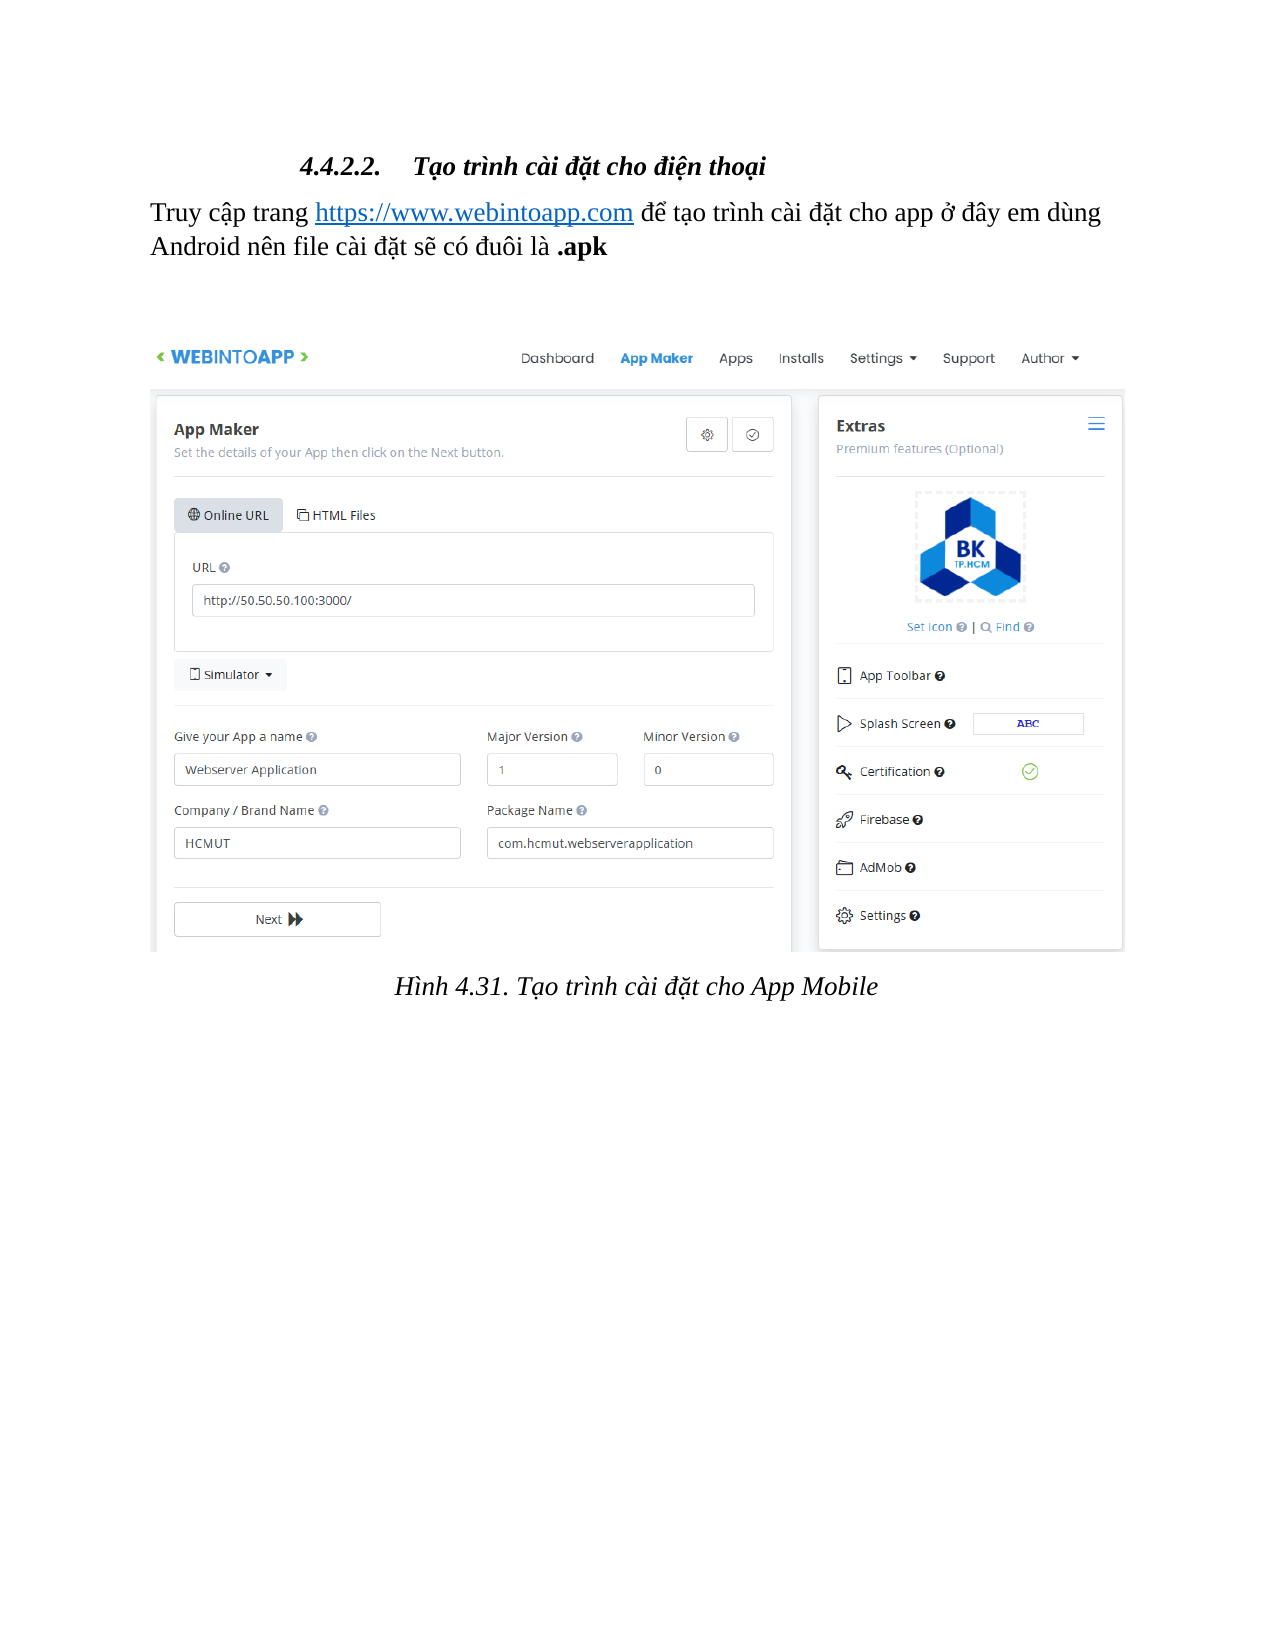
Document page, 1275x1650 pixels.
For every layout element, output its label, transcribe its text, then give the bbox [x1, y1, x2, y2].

picture [150, 330, 1125, 952]
text Hình 4.31. Tạo trình cài đặt cho App Mobile [150, 970, 1125, 1002]
text Truy cập trang https://www.webintoapp.com để tạo trình cài đặt cho app ở đây em dùng Android nên file cài đặt sẽ có đuôi là .apk [150, 196, 1125, 261]
text Tạo trình cài đặt cho điện thoại [300, 150, 1125, 181]
